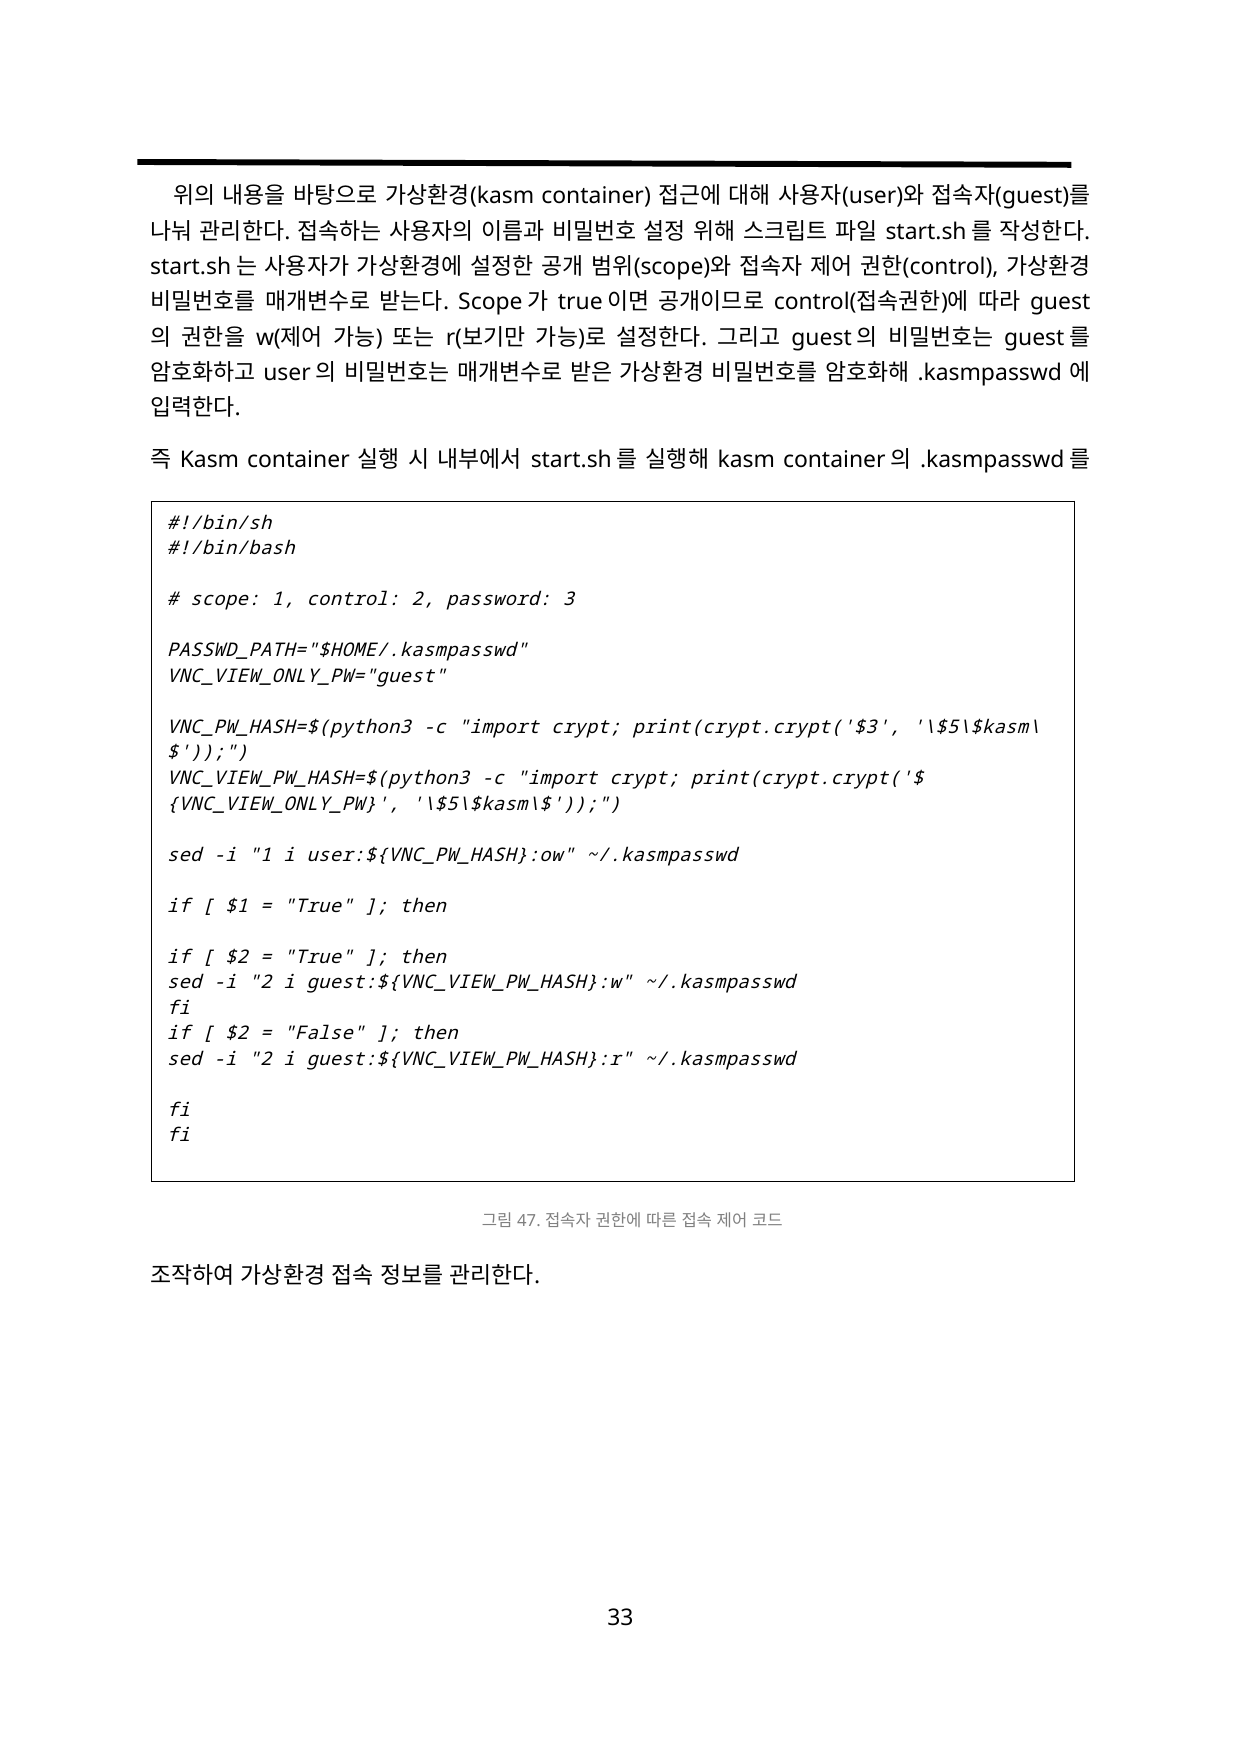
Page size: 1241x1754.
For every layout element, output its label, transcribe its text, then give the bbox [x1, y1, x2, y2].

text 즉 Kasm container 실행 시 내부에서 start.sh를 실행해 kasm container의 .kasmpasswd를 조작하여 가상환경 접속 정보를 관리한다. [150, 441, 1090, 1290]
text 위의 내용을 바탕으로 가상환경(kasm container) 접근에 대해 사용자(user)와 접속자(guest)를 나눠 관리한다. 접속하는 사용자의 이름과 비밀번호 설정 위해 스크립트 파일 start.sh를 작성한다. start.sh는 사용자가 가상환경에 설정한 공개 범위(scope)와 접속자 제어 권한(control), 가상환경 비밀번호를 매개변수로 받는다. Scope가 true이면 공개이므로 control(접속권한)에 따라 guest의 권한을 w(제어 가능) 또는 r(보기만 가능)로 설정한다. 그리고 guest의 비밀번호는 guest를 암호화하고 user의 비밀번호는 매개변수로 받은 가상환경 비밀번호를 암호화해 .kasmpasswd 에 입력한다. [150, 177, 1090, 422]
